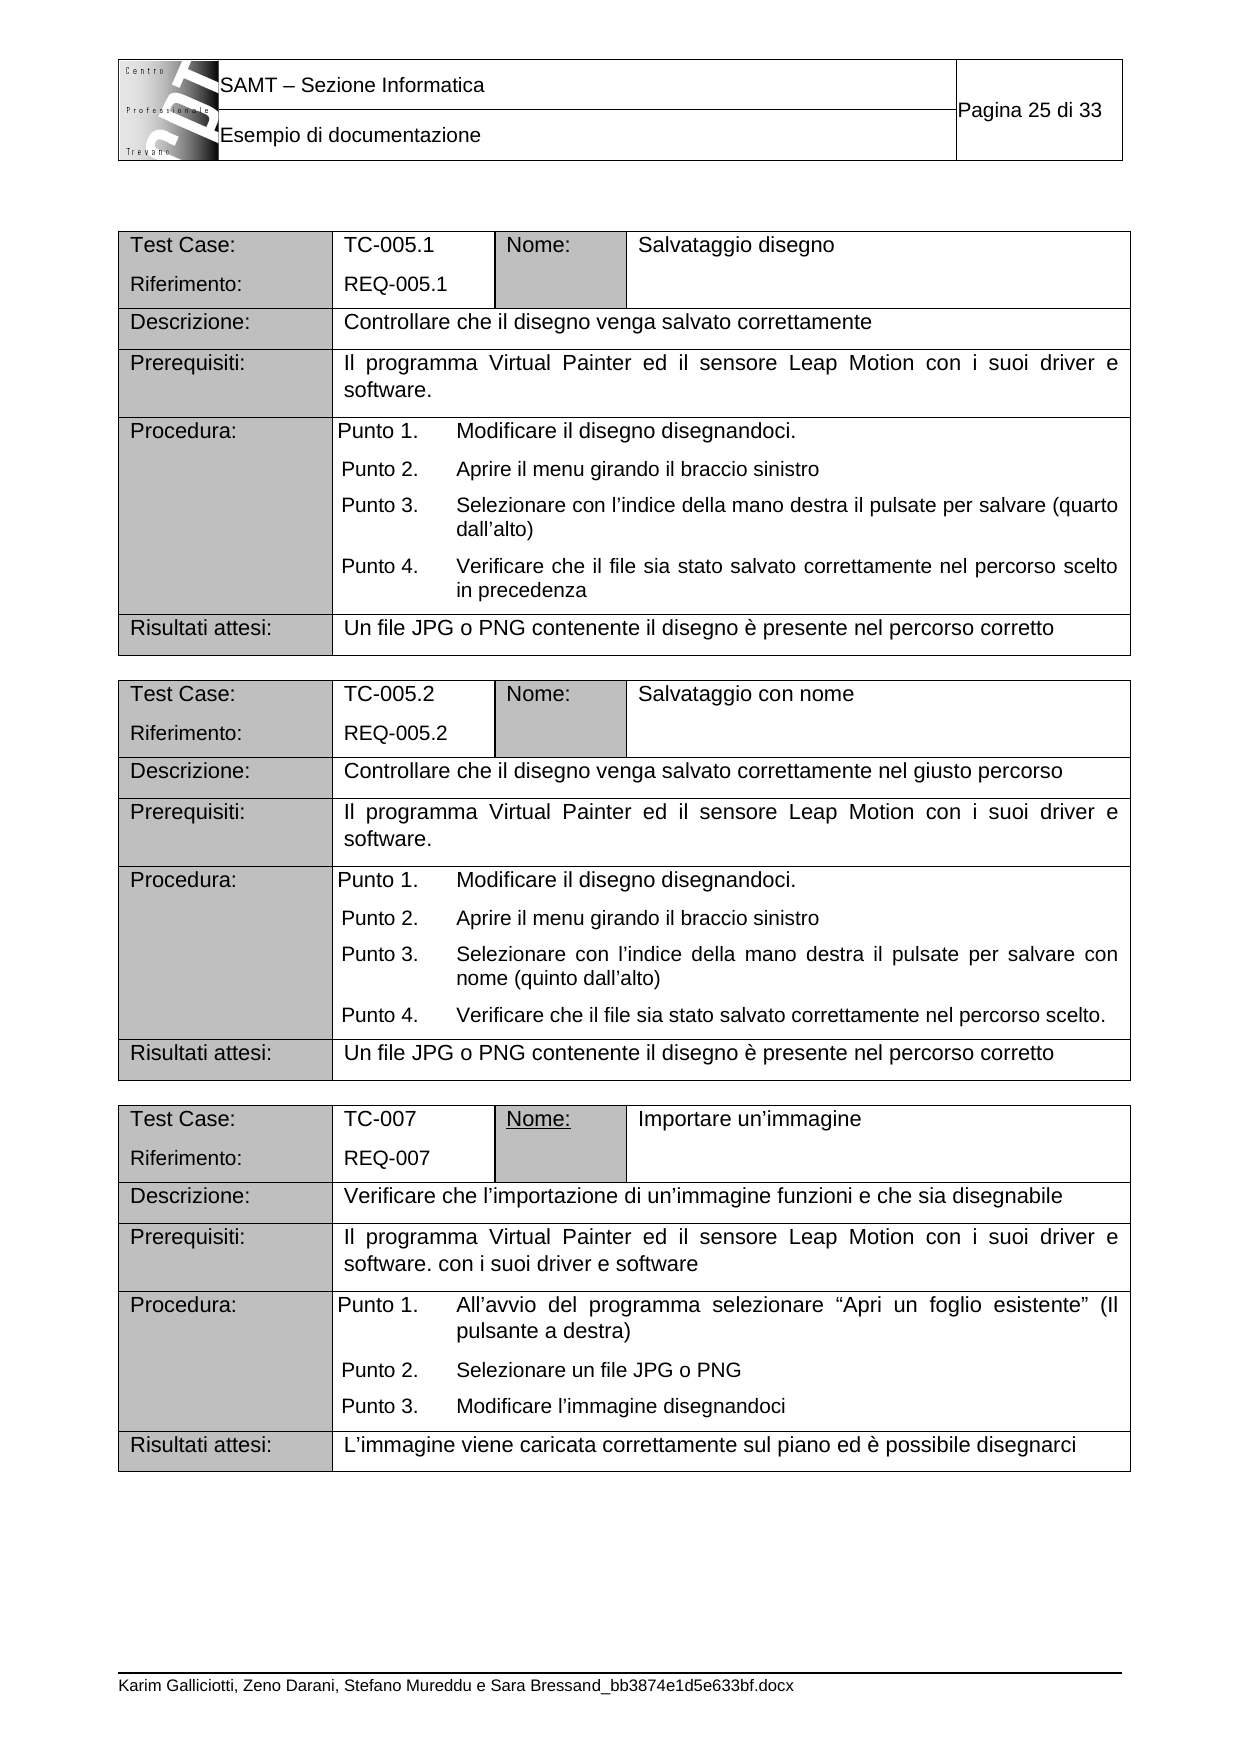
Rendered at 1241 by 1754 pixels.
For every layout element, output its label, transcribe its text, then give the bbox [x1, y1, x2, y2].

table_header TC-005.1 REQ-005.1 [333, 232, 494, 308]
table_cell Modificare il disegno disegnandoci. Aprire il menu girando il braccio sinistro Selezionare con l’indice della mano destra il pulsate per salvare con nome (quinto dall’alto) Verificare che il file sia stato salvato correttamente nel percorso scelto. [333, 867, 1130, 1039]
table_cell L’immagine viene caricata correttamente sul piano ed è possibile disegnarci [333, 1432, 1130, 1471]
table_cell Descrizione: [119, 309, 332, 349]
table_cell Il programma Virtual Painter ed il sensore Leap Motion con i suoi driver e software. con i suoi driver e software [333, 1224, 1130, 1291]
table_header Test Case: Riferimento: [119, 232, 332, 308]
table_cell Risultati attesi: [119, 1040, 332, 1080]
table_cell Un file JPG o PNG contenente il disegno è presente nel percorso corretto [333, 615, 1130, 655]
table_header Salvataggio con nome [627, 681, 1130, 757]
table_cell Controllare che il disegno venga salvato correttamente nel giusto percorso [333, 758, 1130, 798]
table_header Test Case: Riferimento: [119, 1106, 332, 1182]
table_cell Prerequisiti: [119, 799, 332, 866]
table_cell Il programma Virtual Painter ed il sensore Leap Motion con i suoi driver e software. [333, 799, 1130, 866]
table_cell Modificare il disegno disegnandoci. Aprire il menu girando il braccio sinistro Selezionare con l’indice della mano destra il pulsate per salvare (quarto dall’alto) Verificare che il file sia stato salvato correttamente nel percorso scelto in precedenza [333, 418, 1130, 614]
table_header Importare un’immagine [627, 1106, 1130, 1182]
table_cell Risultati attesi: [119, 1432, 332, 1471]
table_cell Risultati attesi: [119, 615, 332, 655]
table_cell Procedura: [119, 867, 332, 1039]
table_cell Procedura: [119, 1292, 332, 1431]
table_cell Procedura: [119, 418, 332, 614]
table_cell Un file JPG o PNG contenente il disegno è presente nel percorso corretto [333, 1040, 1130, 1080]
table_cell Descrizione: [119, 1183, 332, 1223]
table_cell All’avvio del programma selezionare “Apri un foglio esistente” (Il pulsante a destra) Selezionare un file JPG o PNG Modificare l’immagine disegnandoci [333, 1292, 1130, 1431]
table_cell Verificare che l’importazione di un’immagine funzioni e che sia disegnabile [333, 1183, 1130, 1223]
table_cell Il programma Virtual Painter ed il sensore Leap Motion con i suoi driver e software. [333, 350, 1130, 417]
table_header Salvataggio disegno [627, 232, 1130, 308]
table_cell Prerequisiti: [119, 1224, 332, 1291]
table_cell Descrizione: [119, 758, 332, 798]
table_header Nome: [496, 681, 626, 757]
table_header TC-007 REQ-007 [333, 1106, 494, 1182]
table_cell Controllare che il disegno venga salvato correttamente [333, 309, 1130, 349]
picture [118, 60, 219, 160]
table_header Nome: [496, 232, 626, 308]
table_cell Prerequisiti: [119, 350, 332, 417]
table_header Test Case: Riferimento: [119, 681, 332, 757]
table_header TC-005.2 REQ-005.2 [333, 681, 494, 757]
table_header Nome: [496, 1106, 626, 1182]
